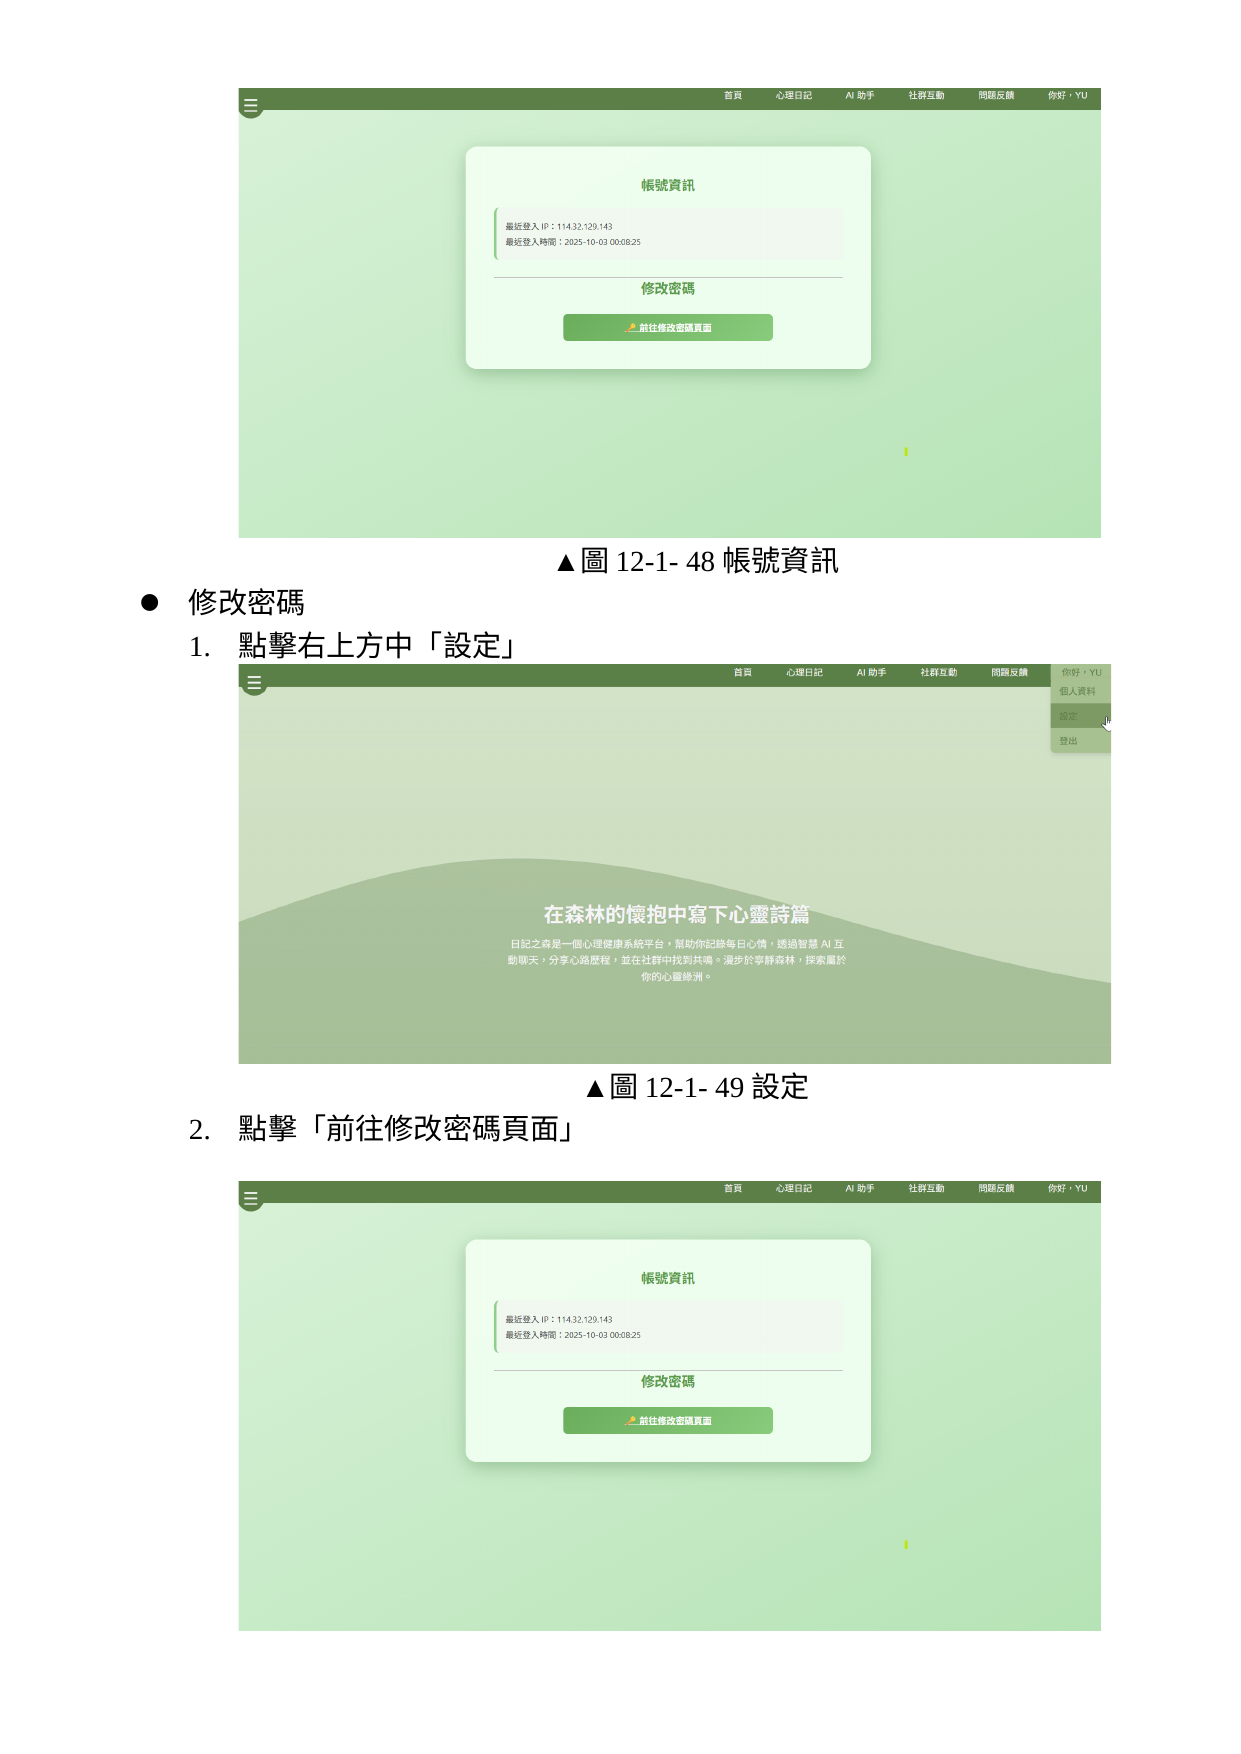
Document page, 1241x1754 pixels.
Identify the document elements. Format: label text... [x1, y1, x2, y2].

list 點擊「前往修改密碼頁面」 [189, 1106, 1152, 1148]
list ▲圖12-1- 49 設定 [239, 1063, 1152, 1106]
list ▲圖12-1- 48 帳號資訊 [239, 537, 1152, 580]
picture [238, 664, 1112, 1064]
list 修改密碼 [139, 580, 1152, 622]
list 點擊右上方中「設定」 [189, 622, 1152, 664]
picture [238, 1181, 1101, 1631]
picture [238, 88, 1101, 538]
